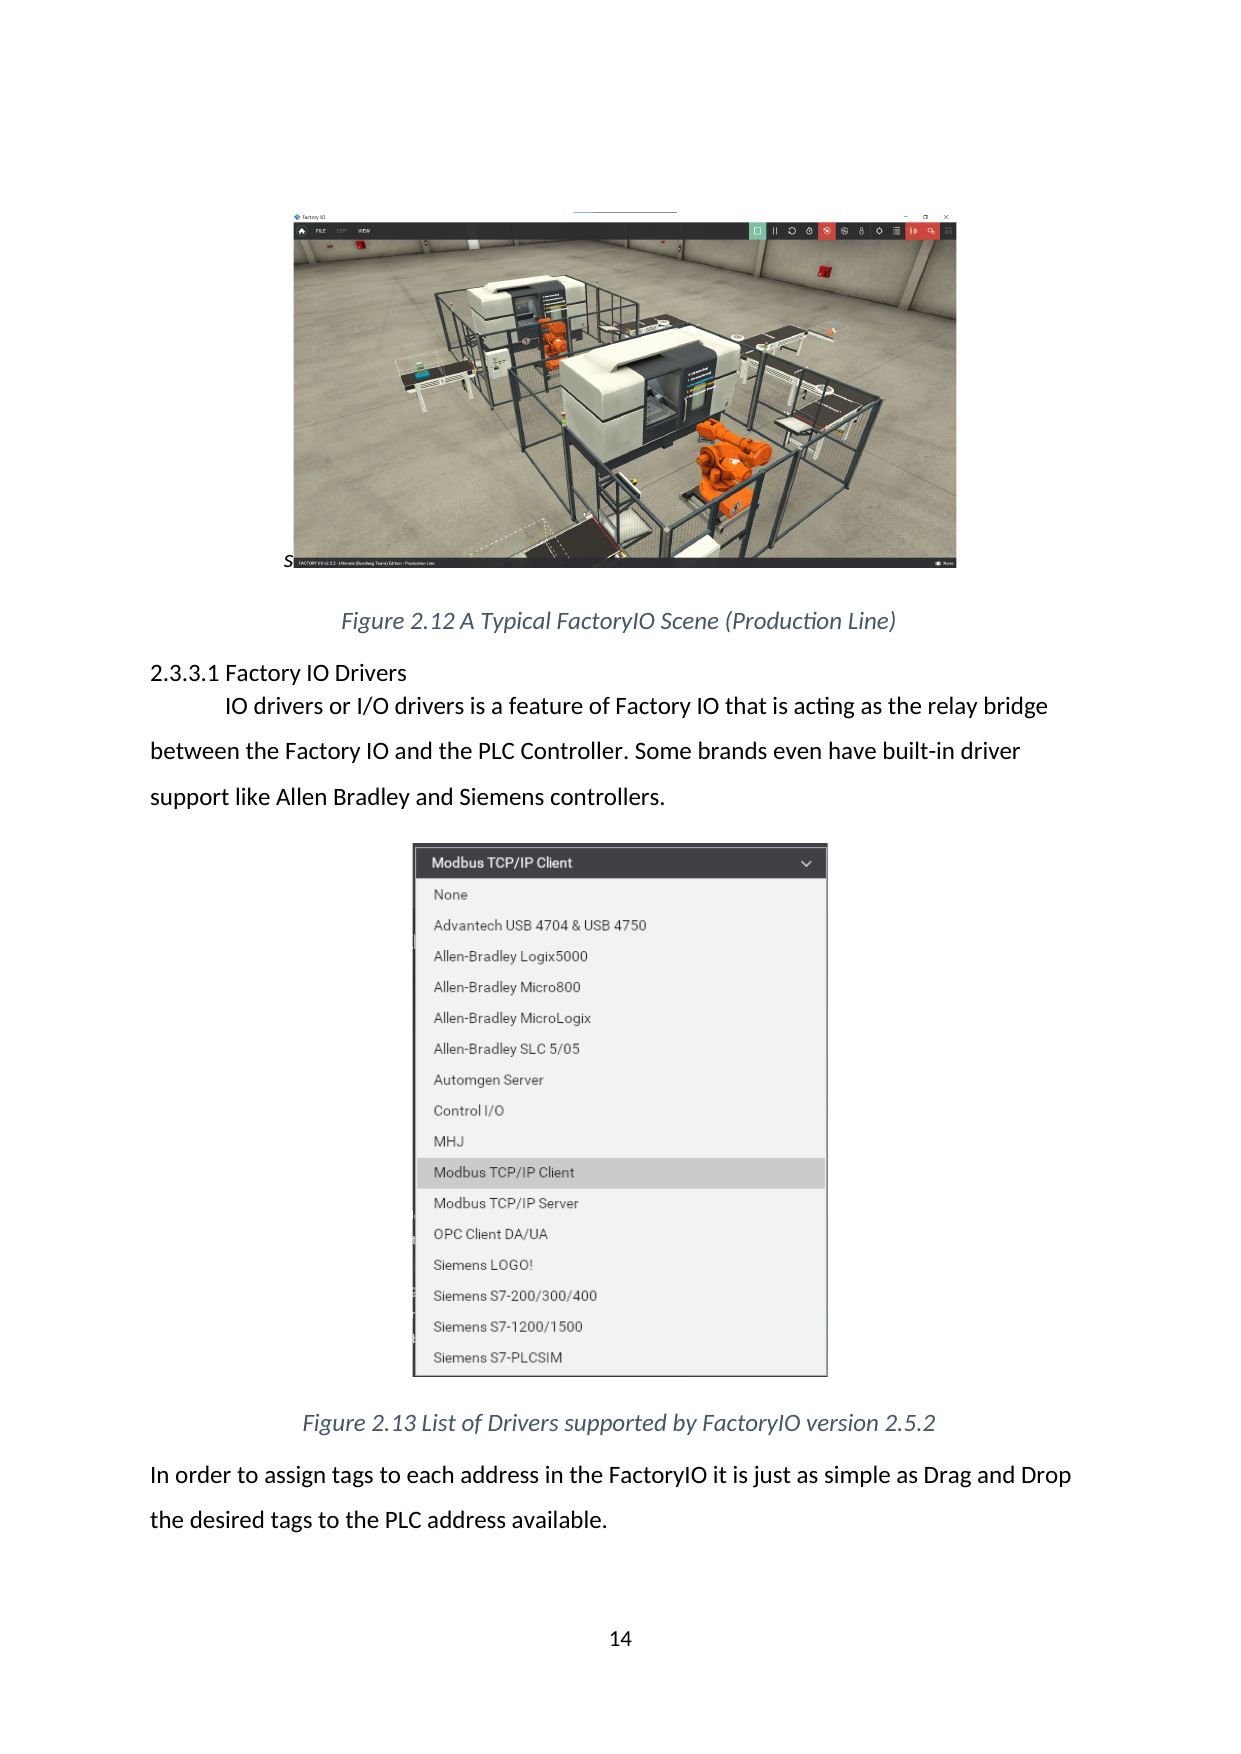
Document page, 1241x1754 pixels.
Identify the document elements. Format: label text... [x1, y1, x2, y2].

text IO drivers or I/O drivers is a feature of Factory IO that is acting as the relay bridge between the Factory IO and the PLC Controller. Some brands even have built-in driver support like Allen Bradley and Siemens controllers. [150, 690, 1090, 812]
subtitle 2.3.3.1 Factory IO Drivers [150, 657, 1090, 687]
text Figure 2.12 A Typical FactoryIO Scene (Production Line) [150, 606, 1090, 636]
text Figure 2.13 List of Drivers supported by FactoryIO version 2.5.2 [150, 1407, 1090, 1438]
picture [293, 212, 957, 568]
picture [412, 843, 828, 1377]
text In order to assign tags to each address in the FactoryIO it is just as simple as Drag and Drop the desired tags to the PLC address available. [150, 1459, 1090, 1535]
